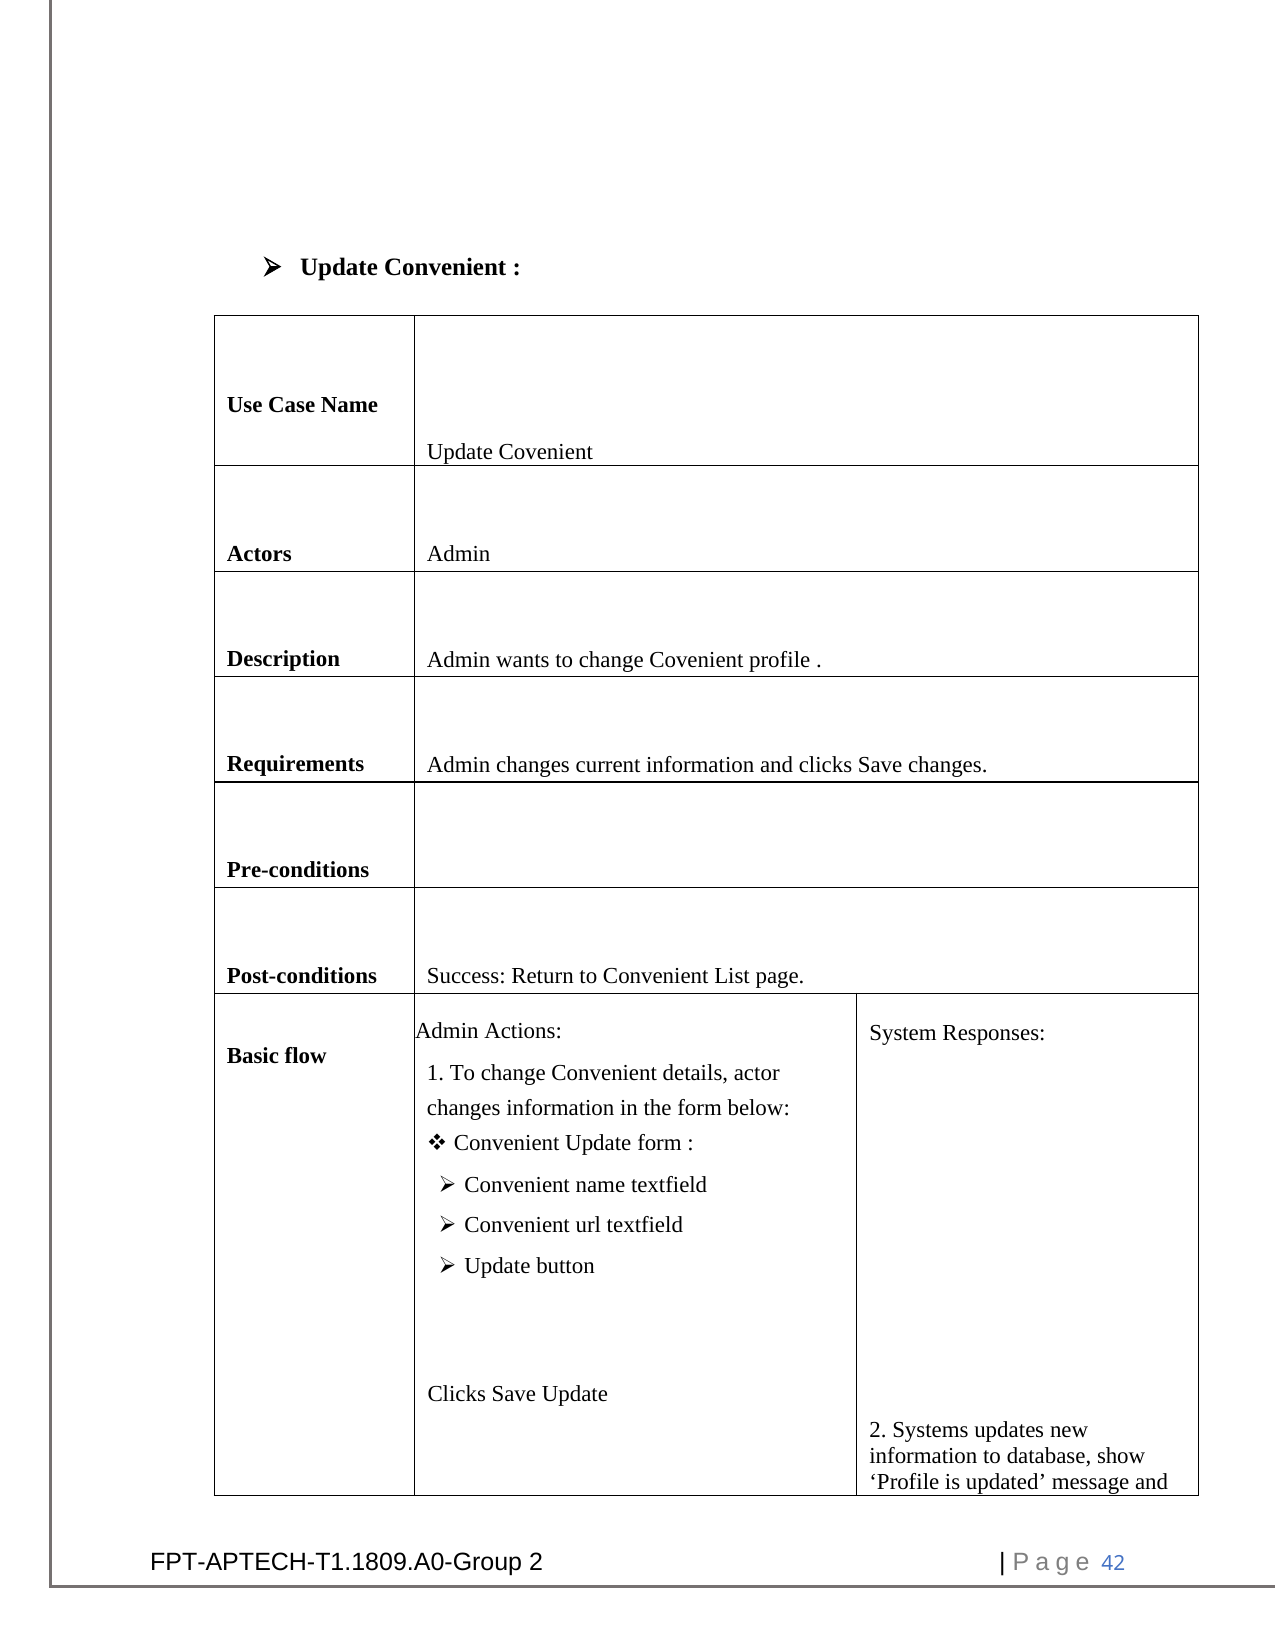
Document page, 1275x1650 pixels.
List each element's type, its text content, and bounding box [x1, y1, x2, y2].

table_cell Description [215, 572, 414, 676]
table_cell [857, 994, 1198, 1495]
table_cell Admin changes current information and clicks Save changes. [415, 677, 1198, 781]
table_cell Basic flow [215, 994, 414, 1495]
table_cell Admin wants to change Covenient profile . [415, 572, 1198, 676]
table_cell Actors [215, 466, 414, 571]
list Update Convenient : [262, 252, 1125, 281]
table_header Update Covenient [415, 316, 1198, 464]
table_cell [415, 783, 1198, 887]
table_cell Success: Return to Convenient List page. [415, 888, 1198, 993]
table_cell Pre-conditions [215, 783, 414, 887]
table_cell Post-conditions [215, 888, 414, 993]
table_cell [415, 994, 856, 1495]
table_header Use Case Name [215, 316, 414, 464]
table_cell Admin [415, 466, 1198, 571]
table_cell Requirements [215, 677, 414, 781]
